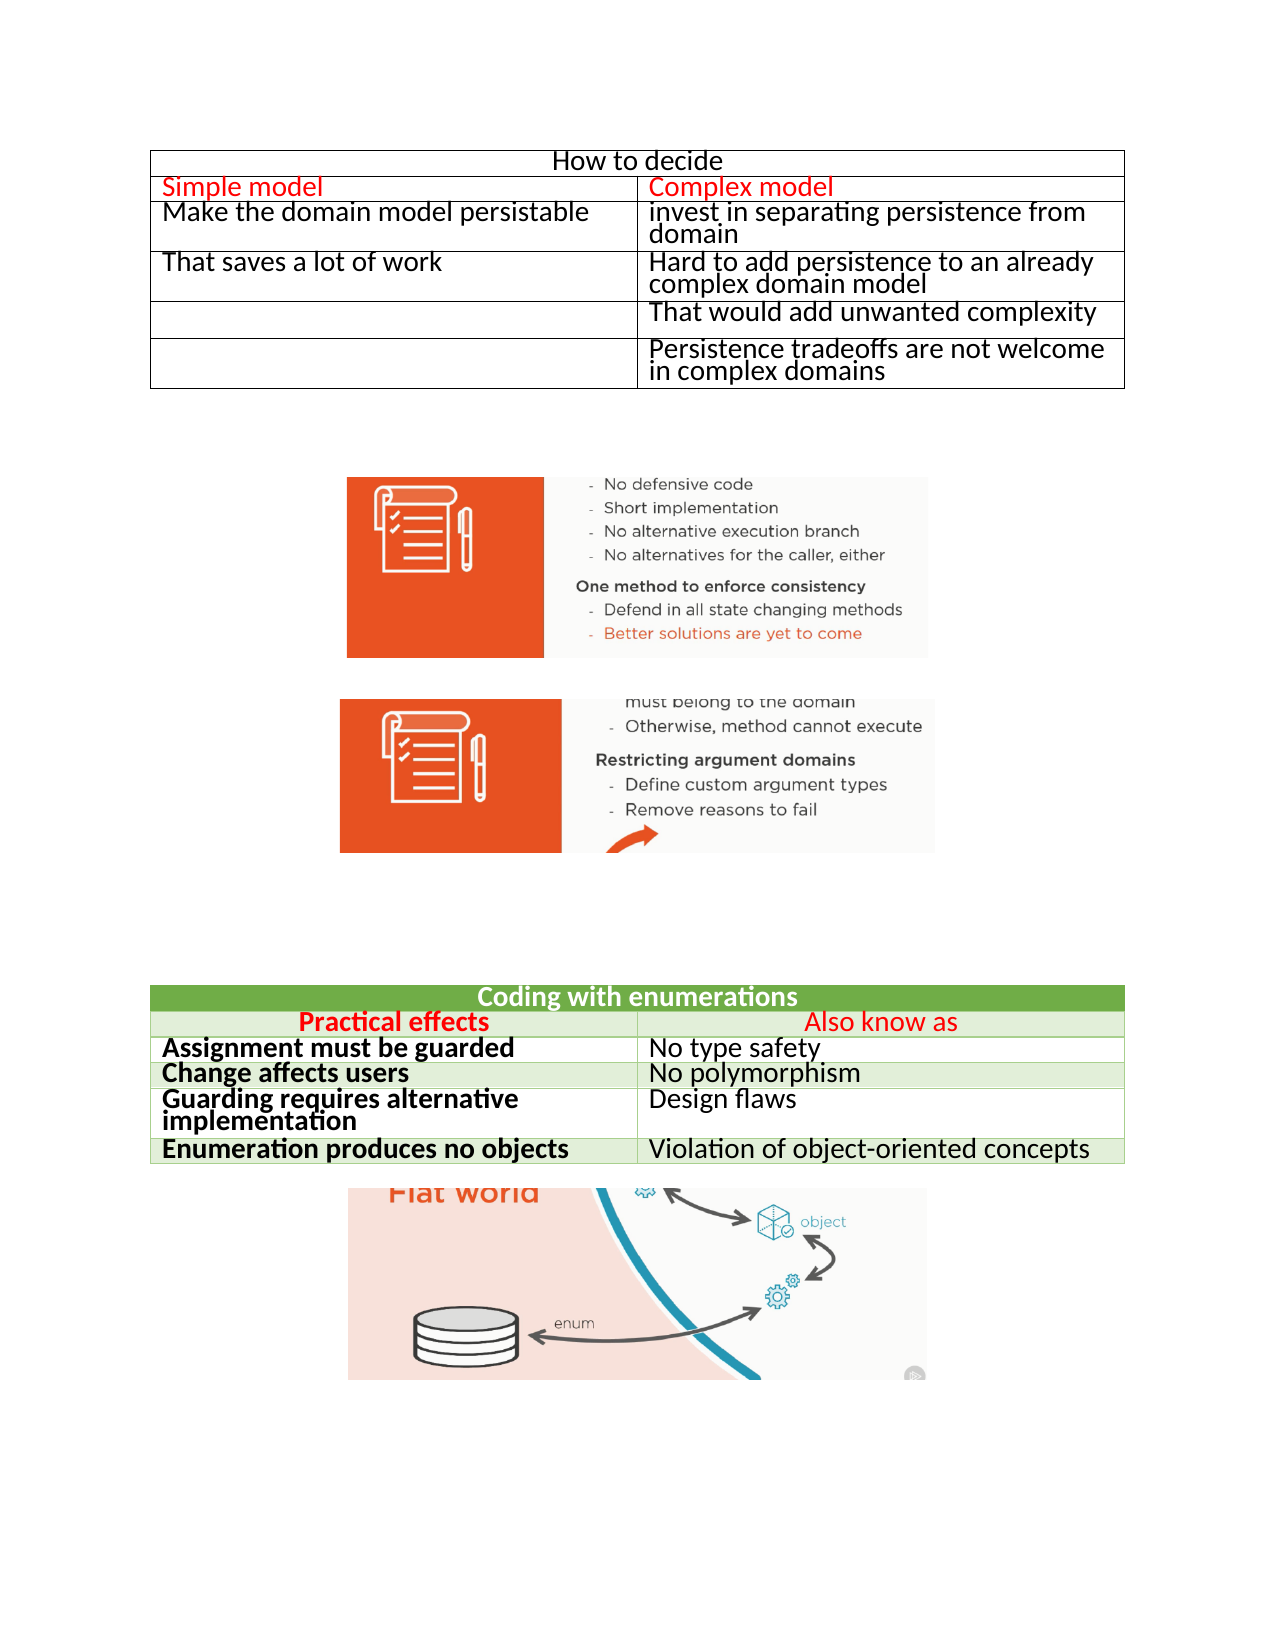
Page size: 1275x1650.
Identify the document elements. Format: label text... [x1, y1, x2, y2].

table_cell That saves a lot of work [151, 252, 637, 301]
table_cell No polymorphism [638, 1063, 1124, 1087]
table_cell Make the domain model persistable [151, 202, 637, 251]
table_cell No type safety [638, 1038, 1124, 1062]
table_cell Violation of object-oriented concepts [638, 1139, 1124, 1163]
table_header Coding with enumerations [151, 986, 1124, 1011]
picture [346, 477, 929, 658]
table_cell Simple model [151, 177, 637, 201]
table_cell invest in separating persistence from domain [638, 202, 1124, 251]
table_cell Also know as [638, 1012, 1124, 1036]
table_cell Assignment must be guarded [151, 1038, 637, 1062]
table_cell Practical effects [151, 1012, 637, 1036]
table_cell Design flaws [638, 1089, 1124, 1137]
table_cell Guarding requires alternative implementation [151, 1089, 637, 1137]
table_cell [151, 339, 637, 388]
table_cell [151, 302, 637, 338]
table_cell Change affects users [151, 1063, 637, 1087]
table_cell Hard to add persistence to an already complex domain model [638, 252, 1124, 301]
picture [348, 1188, 927, 1380]
table_cell Complex model [638, 177, 1124, 201]
picture [339, 699, 935, 853]
table_cell That would add unwanted complexity [638, 302, 1124, 338]
table_cell Persistence tradeoffs are not welcome in complex domains [638, 339, 1124, 388]
table_header How to decide [151, 151, 1124, 176]
table_cell Enumeration produces no objects [151, 1139, 637, 1163]
